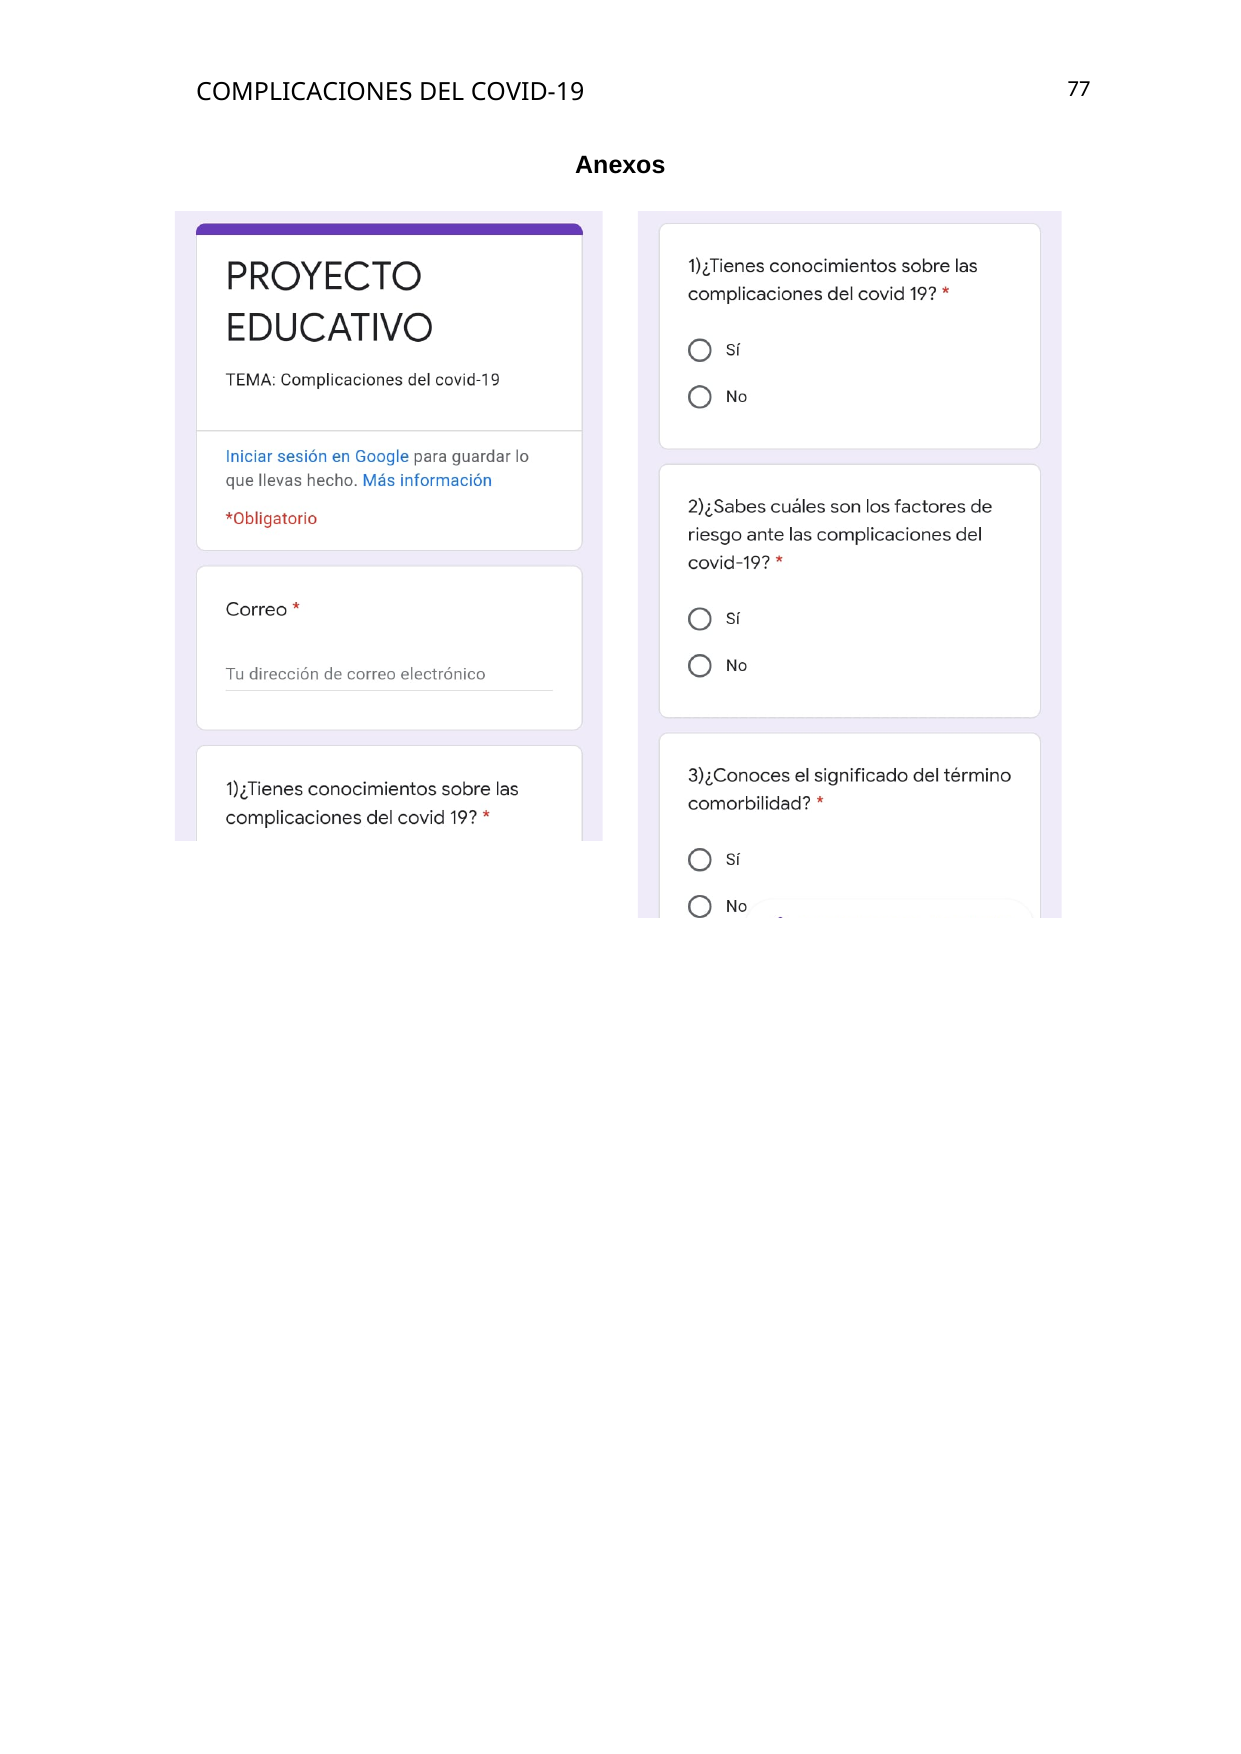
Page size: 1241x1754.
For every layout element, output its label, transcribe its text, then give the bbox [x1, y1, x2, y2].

picture [174, 211, 603, 841]
picture [637, 211, 1062, 918]
text Anexos [268, 150, 972, 179]
